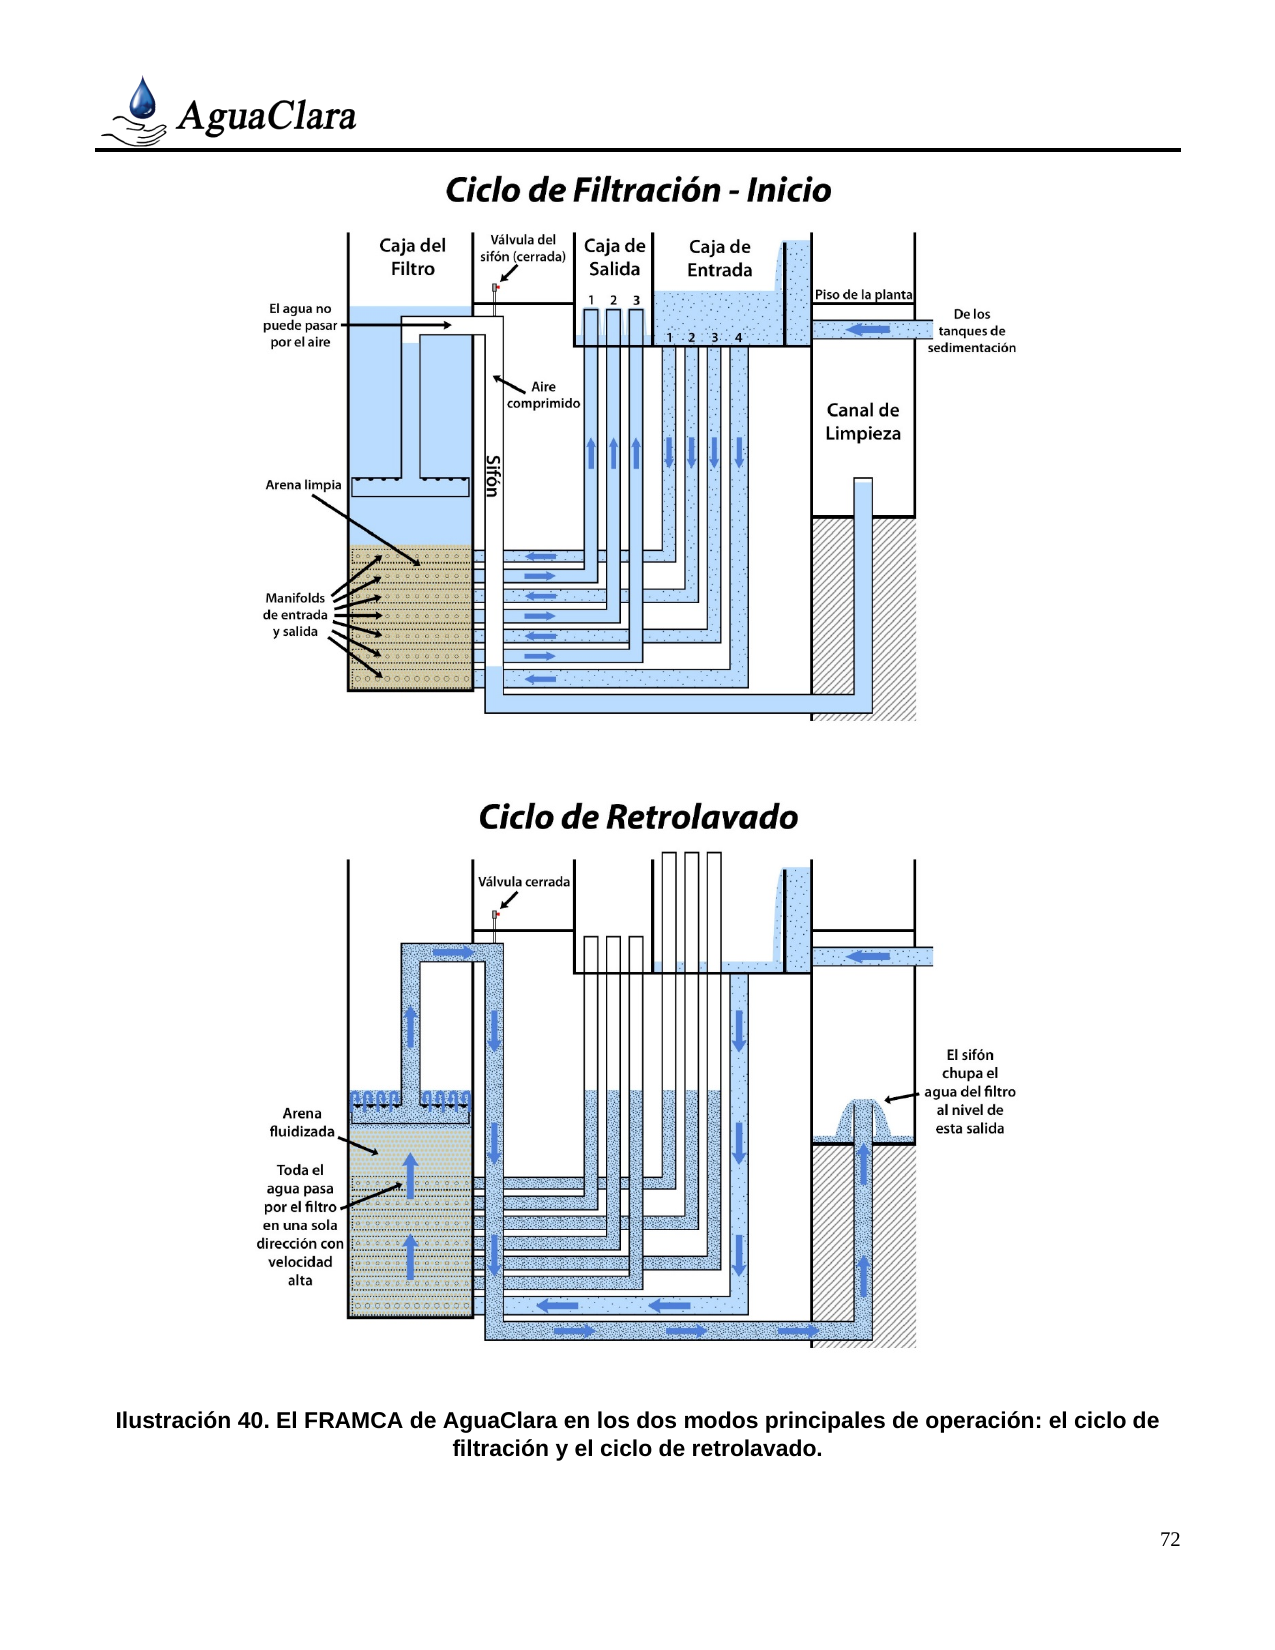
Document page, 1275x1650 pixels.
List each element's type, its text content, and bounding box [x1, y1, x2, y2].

picture [255, 152, 1020, 753]
text Ilustración 40. El FRAMCA de AguaClara en los dos modos principales de operación: el ciclo de filtración y el ciclo de retrolavado. [94, 1407, 1181, 1462]
picture [255, 779, 1020, 1380]
picture [94, 75, 373, 148]
